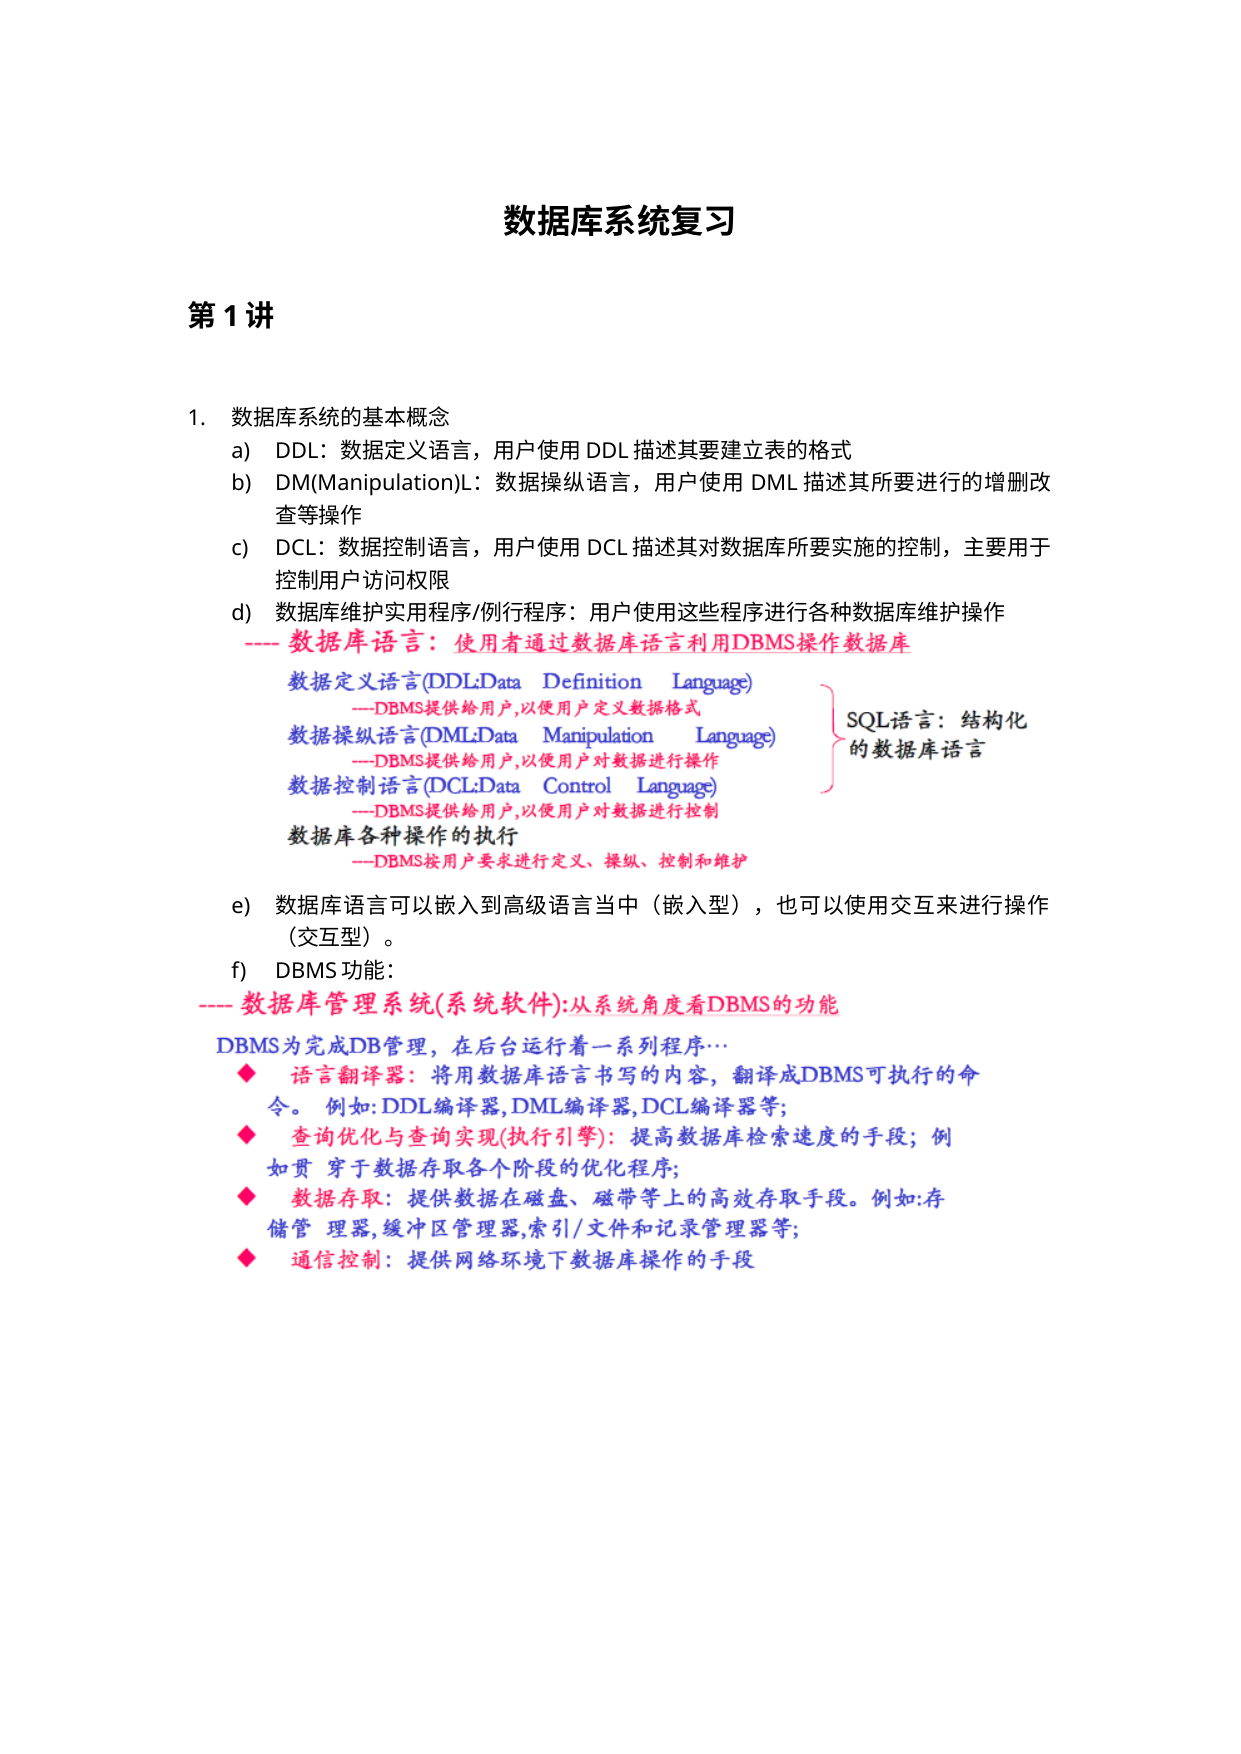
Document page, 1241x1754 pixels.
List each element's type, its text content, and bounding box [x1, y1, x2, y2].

list 数据库语言可以嵌入到高级语言当中（嵌入型），也可以使用交互来进行操作（交互型）。 [231, 887, 1053, 952]
subtitle 第1讲 [187, 281, 1053, 346]
list DCL：数据控制语言，用户使用DCL描述其对数据库所要实施的控制，主要用于控制用户访问权限 [231, 530, 1053, 595]
list DBMS功能： [231, 952, 1053, 985]
list 数据库系统的基本概念 [187, 400, 1053, 432]
title 数据库系统复习 [187, 187, 1053, 252]
list 数据库维护实用程序/例行程序：用户使用这些程序进行各种数据库维护操作 [231, 595, 1053, 627]
list DDL：数据定义语言，用户使用DDL描述其要建立表的格式 [231, 432, 1053, 465]
list DM(Manipulation)L：数据操纵语言，用户使用DML描述其所要进行的增删改查等操作 [231, 465, 1053, 530]
picture [231, 627, 1078, 879]
picture [187, 985, 1012, 1293]
